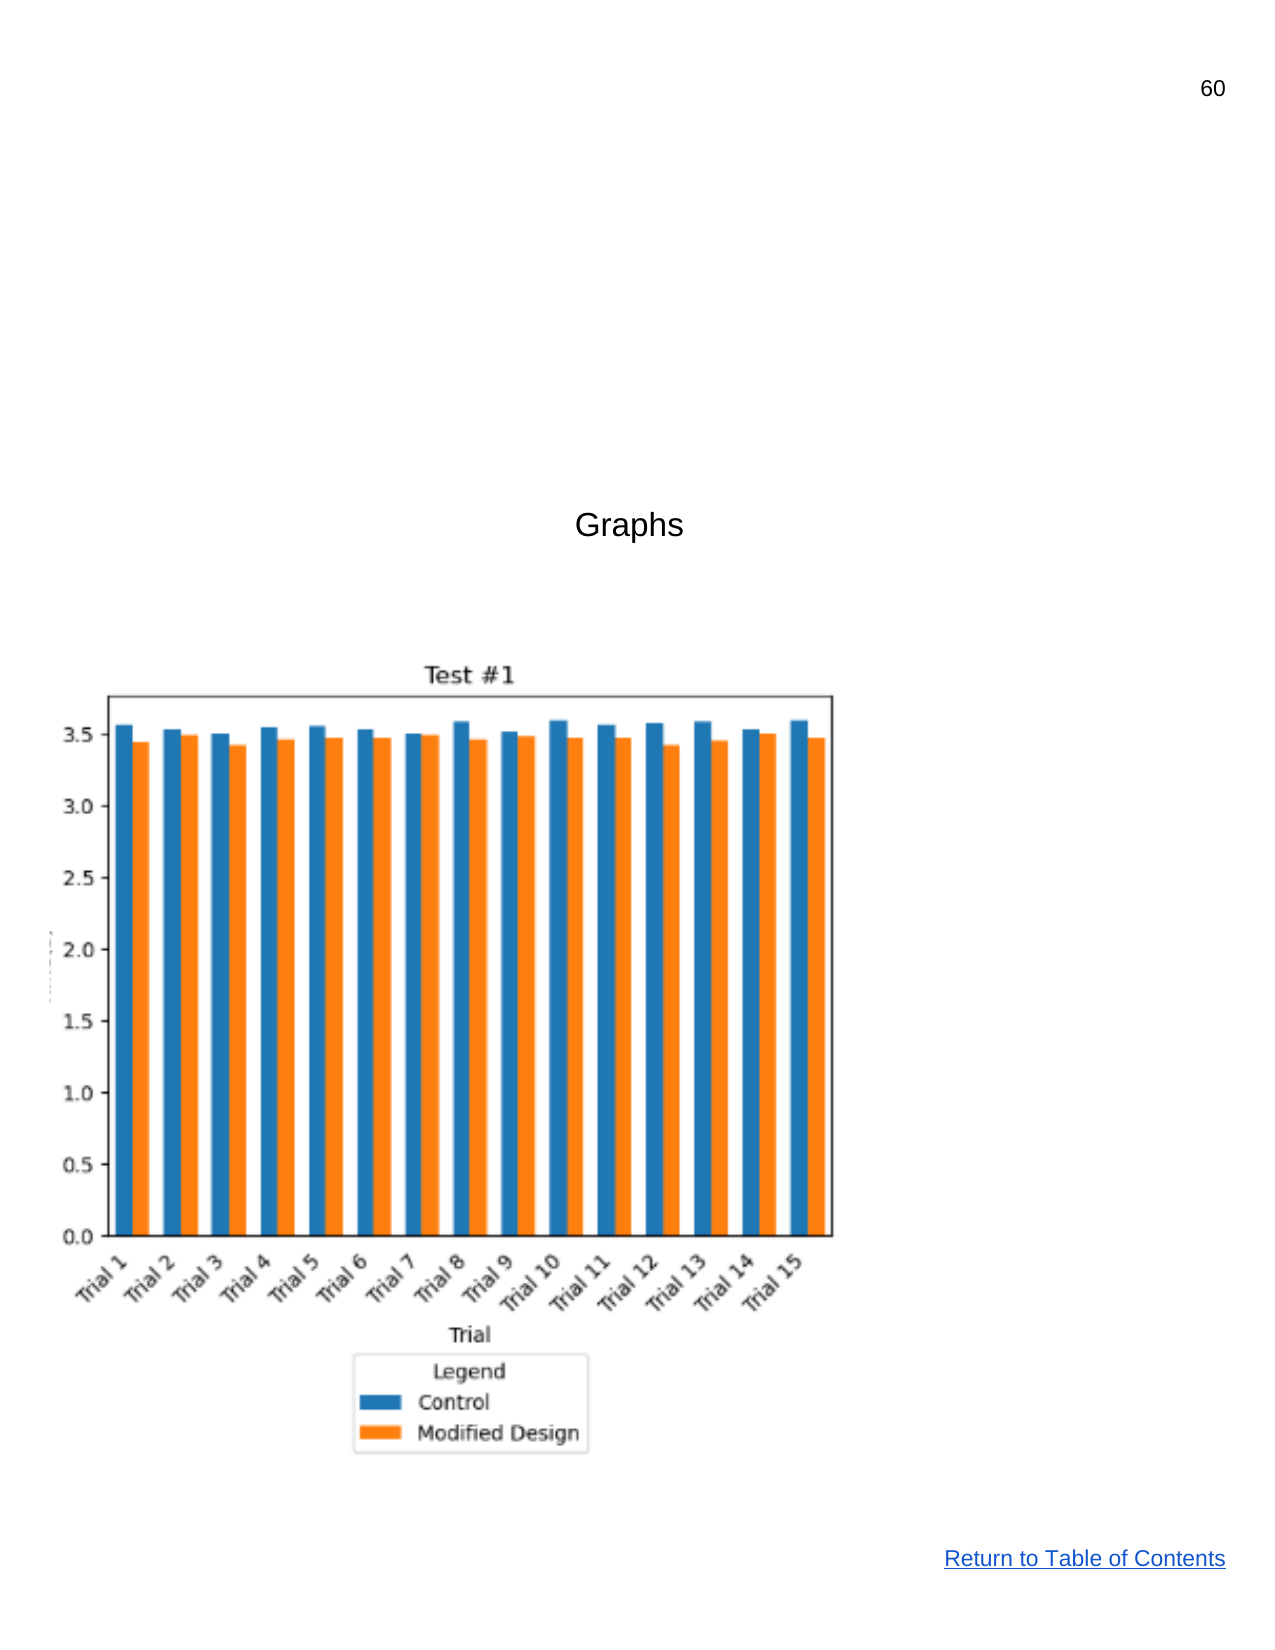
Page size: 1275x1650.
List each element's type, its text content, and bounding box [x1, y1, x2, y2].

subtitle Graphs [499, 505, 1226, 544]
picture [49, 633, 861, 1484]
